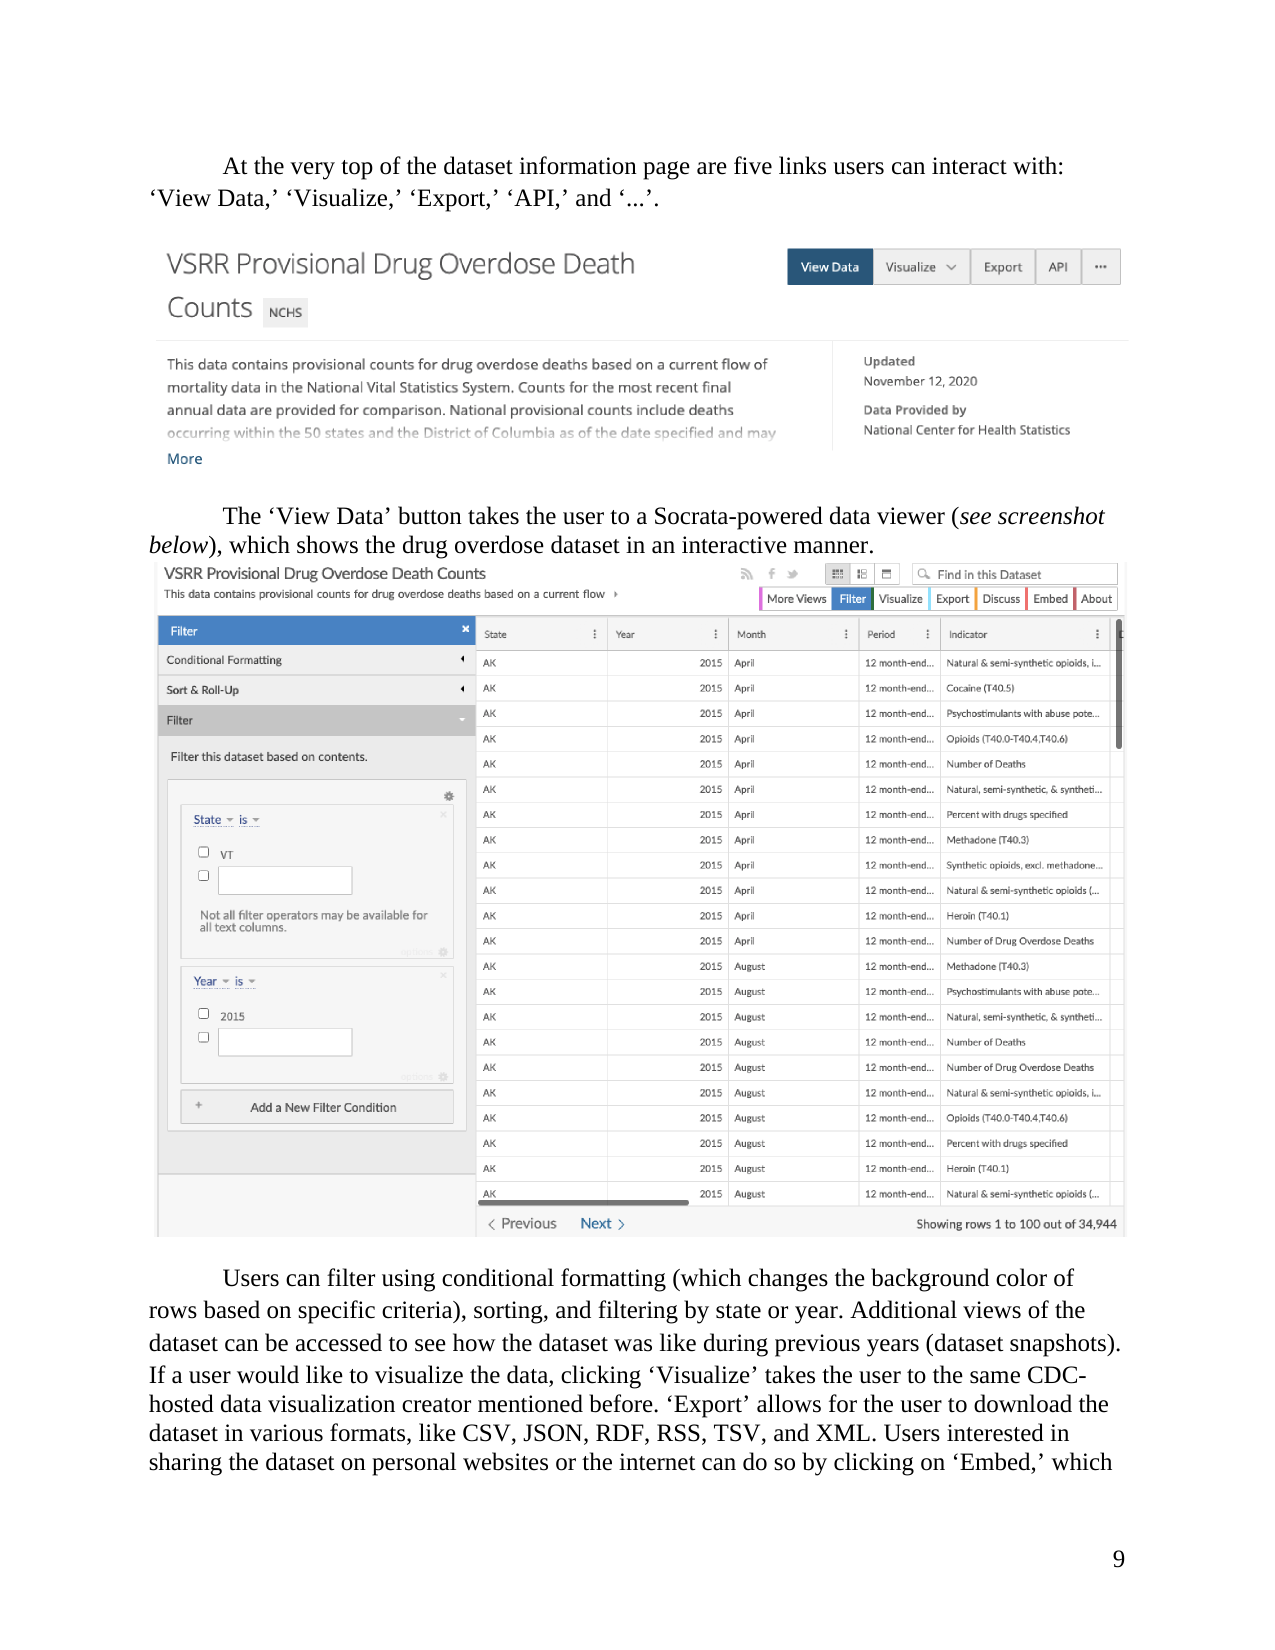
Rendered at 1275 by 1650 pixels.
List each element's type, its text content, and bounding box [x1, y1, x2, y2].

text Users can filter using conditional formatting (which changes the background color of rows based on specific criteria), sorting, and filtering by state or year. Additional views of the dataset can be accessed to see how the dataset was like during previous years (dataset snapshots). [148, 1263, 1124, 1356]
text At the very top of the dataset information page are five links users can interact with: ‘View Data,’ ‘Visualize,’ ‘Export,’ ‘API,’ and ‘...’. [148, 151, 1124, 212]
text The ‘View Data’ button takes the user to a Socrata-powered data viewer (see screenshot below), which shows the drug overdose dataset in an interactive manner. [148, 501, 1124, 558]
picture [153, 561, 1128, 1237]
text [148, 1361, 1124, 1476]
picture [153, 216, 1129, 475]
